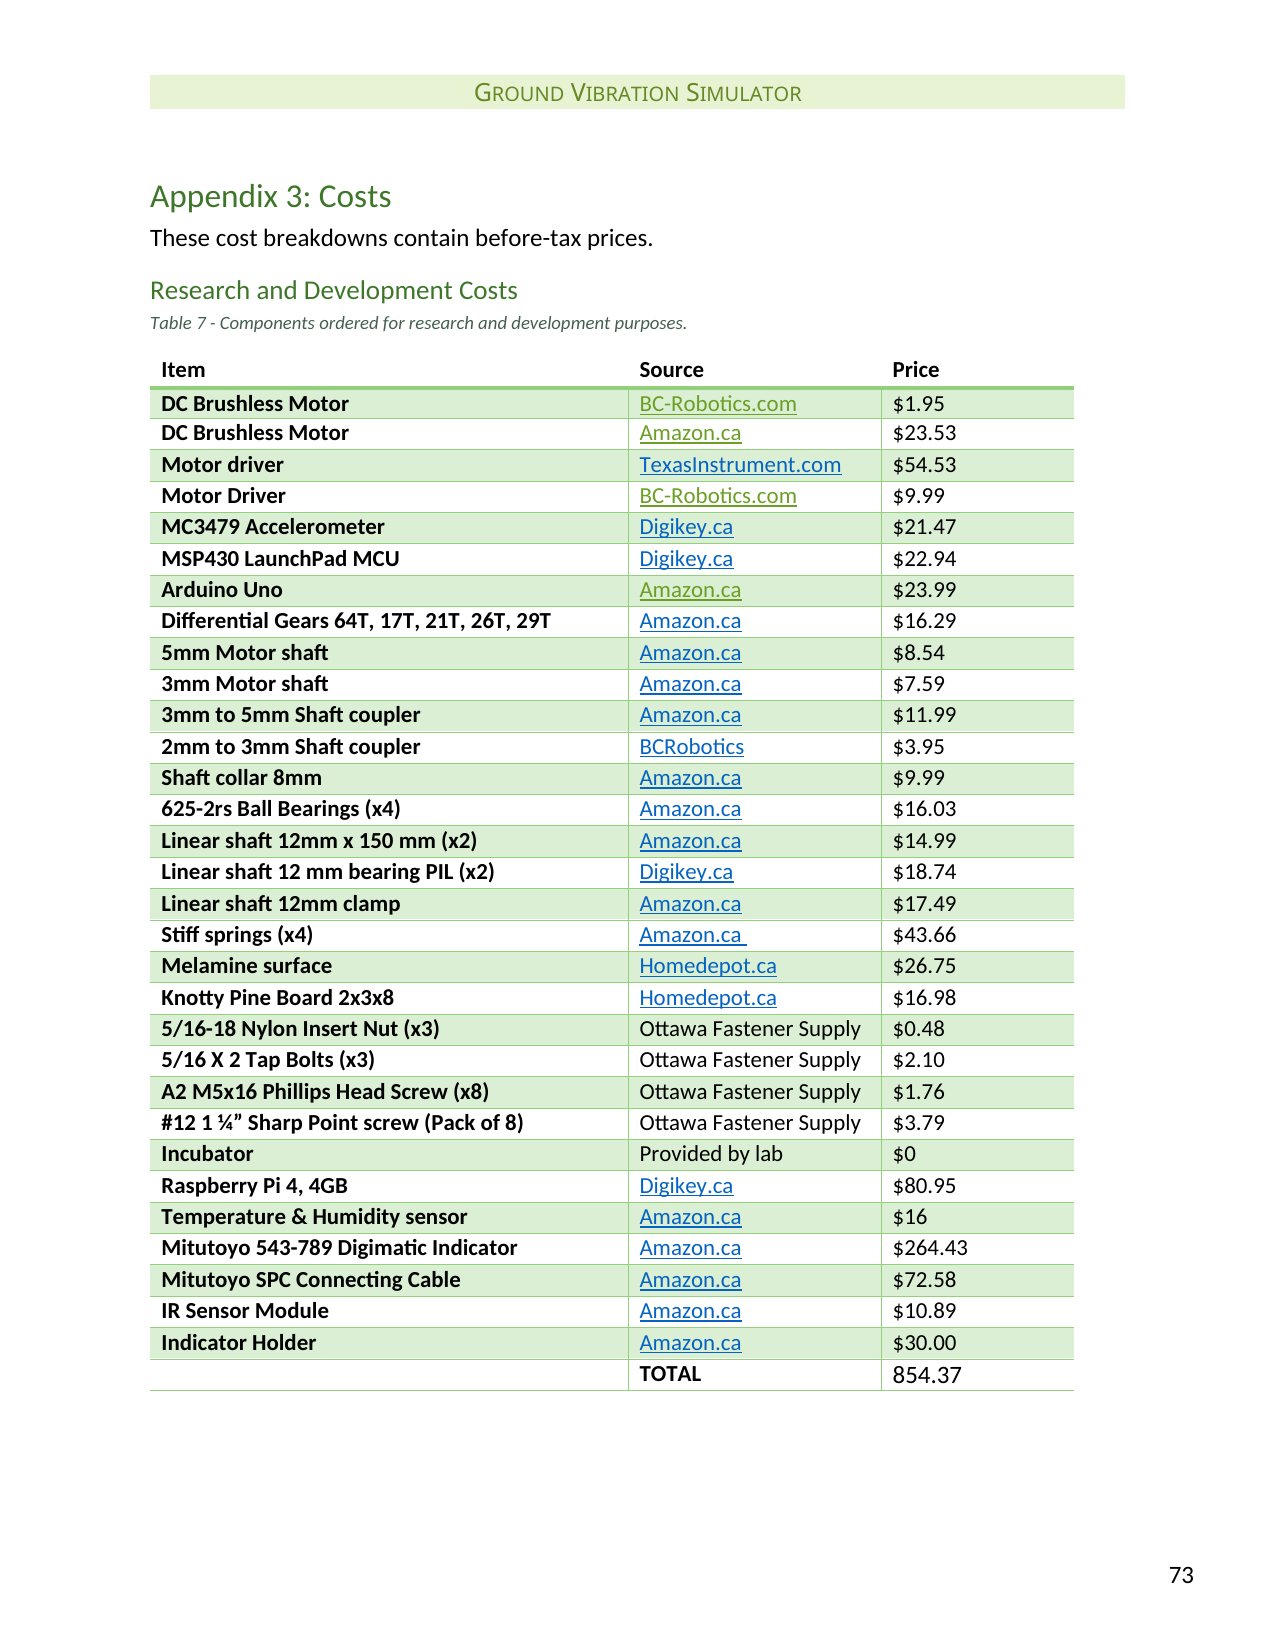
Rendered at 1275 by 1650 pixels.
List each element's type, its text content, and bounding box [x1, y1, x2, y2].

table_cell $80.95 [882, 1171, 1074, 1202]
table_cell Temperature & Humidity sensor [150, 1203, 628, 1233]
table_cell $16 [882, 1203, 1074, 1233]
table_cell 625-2rs Ball Bearings (x4) [150, 795, 628, 825]
table_cell $22.94 [882, 544, 1074, 574]
table_cell $1.95 [882, 390, 1074, 418]
table_cell A2 M5x16 Phillips Head Screw (x8) [150, 1077, 628, 1108]
table_cell Raspberry Pi 4, 4GB [150, 1171, 628, 1202]
table_cell Amazon.ca [629, 1203, 881, 1233]
table_cell 3mm Motor shaft [150, 670, 628, 700]
table_header Item [150, 355, 628, 386]
table_cell TOTAL [629, 1360, 881, 1390]
table_cell Amazon.ca [629, 1265, 881, 1296]
table_cell Provided by lab [629, 1140, 881, 1170]
table_cell Differential Gears 64T, 17T, 21T, 26T, 29T [150, 607, 628, 637]
table_cell Digikey.ca [629, 544, 881, 574]
table_cell Amazon.ca [629, 701, 881, 731]
table_cell 2mm to 3mm Shaft coupler [150, 733, 628, 763]
table_cell Amazon.ca [629, 1234, 881, 1264]
table_cell $3.95 [882, 733, 1074, 763]
table_cell $17.49 [882, 889, 1074, 919]
table_cell Amazon.ca [629, 826, 881, 857]
table_cell Amazon.ca [629, 889, 881, 919]
table_cell Amazon.ca [629, 764, 881, 794]
table_cell Knotty Pine Board 2x3x8 [150, 983, 628, 1013]
table_cell Ottawa Fastener Supply [629, 1015, 881, 1045]
table_cell Melamine surface [150, 952, 628, 982]
table_cell Homedepot.ca [629, 983, 881, 1013]
table_cell BCRobotics [629, 733, 881, 763]
table_cell Amazon.ca [629, 921, 881, 951]
table_cell $0 [882, 1140, 1074, 1170]
table_cell [150, 1360, 628, 1390]
table_cell Amazon.ca [629, 795, 881, 825]
table_cell Ottawa Fastener Supply [629, 1109, 881, 1139]
table_cell Motor driver [150, 450, 628, 481]
table_cell $8.54 [882, 638, 1074, 669]
table_cell MC3479 Accelerometer [150, 513, 628, 543]
table_cell $9.99 [882, 764, 1074, 794]
table_cell $23.99 [882, 576, 1074, 606]
table_cell $72.58 [882, 1265, 1074, 1296]
table_cell $9.99 [882, 482, 1074, 512]
table_cell DC Brushless Motor [150, 419, 628, 449]
table_cell $16.98 [882, 983, 1074, 1013]
table_cell Linear shaft 12mm clamp [150, 889, 628, 919]
table_cell $23.53 [882, 419, 1074, 449]
table_cell $2.10 [882, 1046, 1074, 1076]
subtitle Appendix 3: Costs [150, 175, 1125, 216]
table_cell DC Brushless Motor [150, 390, 628, 418]
table_cell $43.66 [882, 921, 1074, 951]
table_cell $10.89 [882, 1297, 1074, 1327]
table_cell TexasInstrument.com [629, 450, 881, 481]
table_cell Shaft collar 8mm [150, 764, 628, 794]
table_cell $54.53 [882, 450, 1074, 481]
table_cell BC-Robotics.com [629, 390, 881, 418]
table_cell Arduino Uno [150, 576, 628, 606]
table_cell 5mm Motor shaft [150, 638, 628, 669]
table_cell 5/16 X 2 Tap Bolts (x3) [150, 1046, 628, 1076]
table_cell $16.03 [882, 795, 1074, 825]
text Table 7 - Components ordered for research and development purposes. [150, 311, 1125, 334]
table_header Price [881, 355, 1074, 386]
table_cell IR Sensor Module [150, 1297, 628, 1327]
table_cell Indicator Holder [150, 1328, 628, 1358]
table_cell MSP430 LaunchPad MCU [150, 544, 628, 574]
table_cell Mitutoyo SPC Connecting Cable [150, 1265, 628, 1296]
table_cell Linear shaft 12 mm bearing PIL (x2) [150, 858, 628, 888]
table_cell #12 1 ¼” Sharp Point screw (Pack of 8) [150, 1109, 628, 1139]
subtitle Research and Development Costs [150, 273, 1125, 306]
table_cell $854.37 [882, 1360, 1074, 1390]
table_cell Mitutoyo 543-789 Digimatic Indicator [150, 1234, 628, 1264]
table_cell Amazon.ca [629, 670, 881, 700]
table_cell Amazon.ca [629, 607, 881, 637]
table_cell $21.47 [882, 513, 1074, 543]
table_cell $1.76 [882, 1077, 1074, 1108]
text These cost breakdowns contain before-tax prices. [150, 222, 1125, 252]
table_cell 3mm to 5mm Shaft coupler [150, 701, 628, 731]
table_cell 5/16-18 Nylon Insert Nut (x3) [150, 1015, 628, 1045]
table_cell $30.00 [882, 1328, 1074, 1358]
table_cell Amazon.ca [629, 576, 881, 606]
table_cell $26.75 [882, 952, 1074, 982]
table_cell $14.99 [882, 826, 1074, 857]
table_cell Amazon.ca [629, 1328, 881, 1358]
table_cell $264.43 [882, 1234, 1074, 1264]
table_cell Amazon.ca [629, 419, 881, 449]
table_header Source [628, 355, 881, 386]
table_cell Stiff springs (x4) [150, 921, 628, 951]
table_cell $7.59 [882, 670, 1074, 700]
table_cell Amazon.ca [629, 1297, 881, 1327]
table_cell Amazon.ca [629, 638, 881, 669]
table_cell Digikey.ca [629, 1171, 881, 1202]
table_cell $18.74 [882, 858, 1074, 888]
table_cell $16.29 [882, 607, 1074, 637]
table_cell Digikey.ca [629, 513, 881, 543]
table_cell Homedepot.ca [629, 952, 881, 982]
table_cell BC-Robotics.com [629, 482, 881, 512]
table_cell Incubator [150, 1140, 628, 1170]
table_cell $11.99 [882, 701, 1074, 731]
table_cell Digikey.ca [629, 858, 881, 888]
table_cell $3.79 [882, 1109, 1074, 1139]
table_cell $0.48 [882, 1015, 1074, 1045]
table_cell Ottawa Fastener Supply [629, 1077, 881, 1108]
table_cell Ottawa Fastener Supply [629, 1046, 881, 1076]
table_cell Linear shaft 12mm x 150 mm (x2) [150, 826, 628, 857]
table_cell Motor Driver [150, 482, 628, 512]
